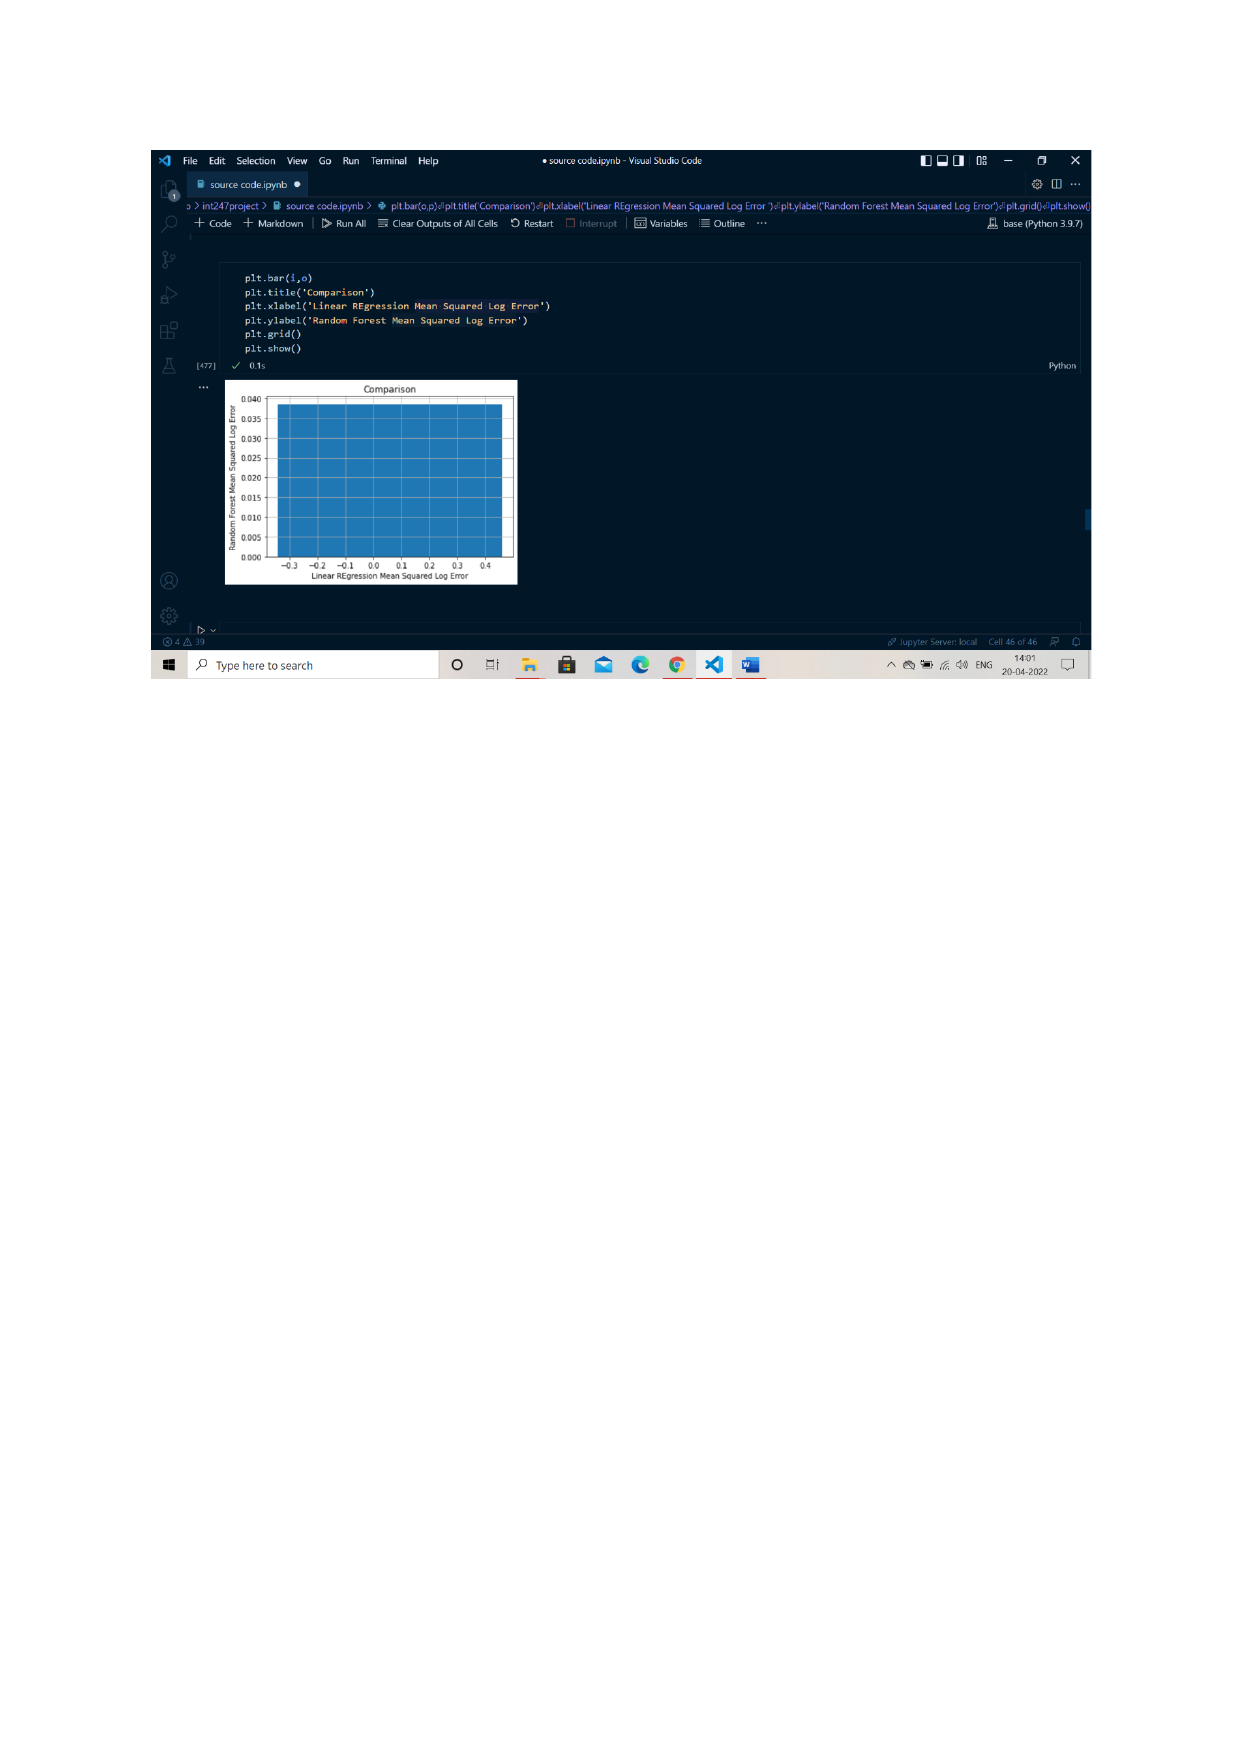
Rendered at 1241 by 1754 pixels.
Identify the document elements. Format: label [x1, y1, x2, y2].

picture [151, 150, 1092, 679]
